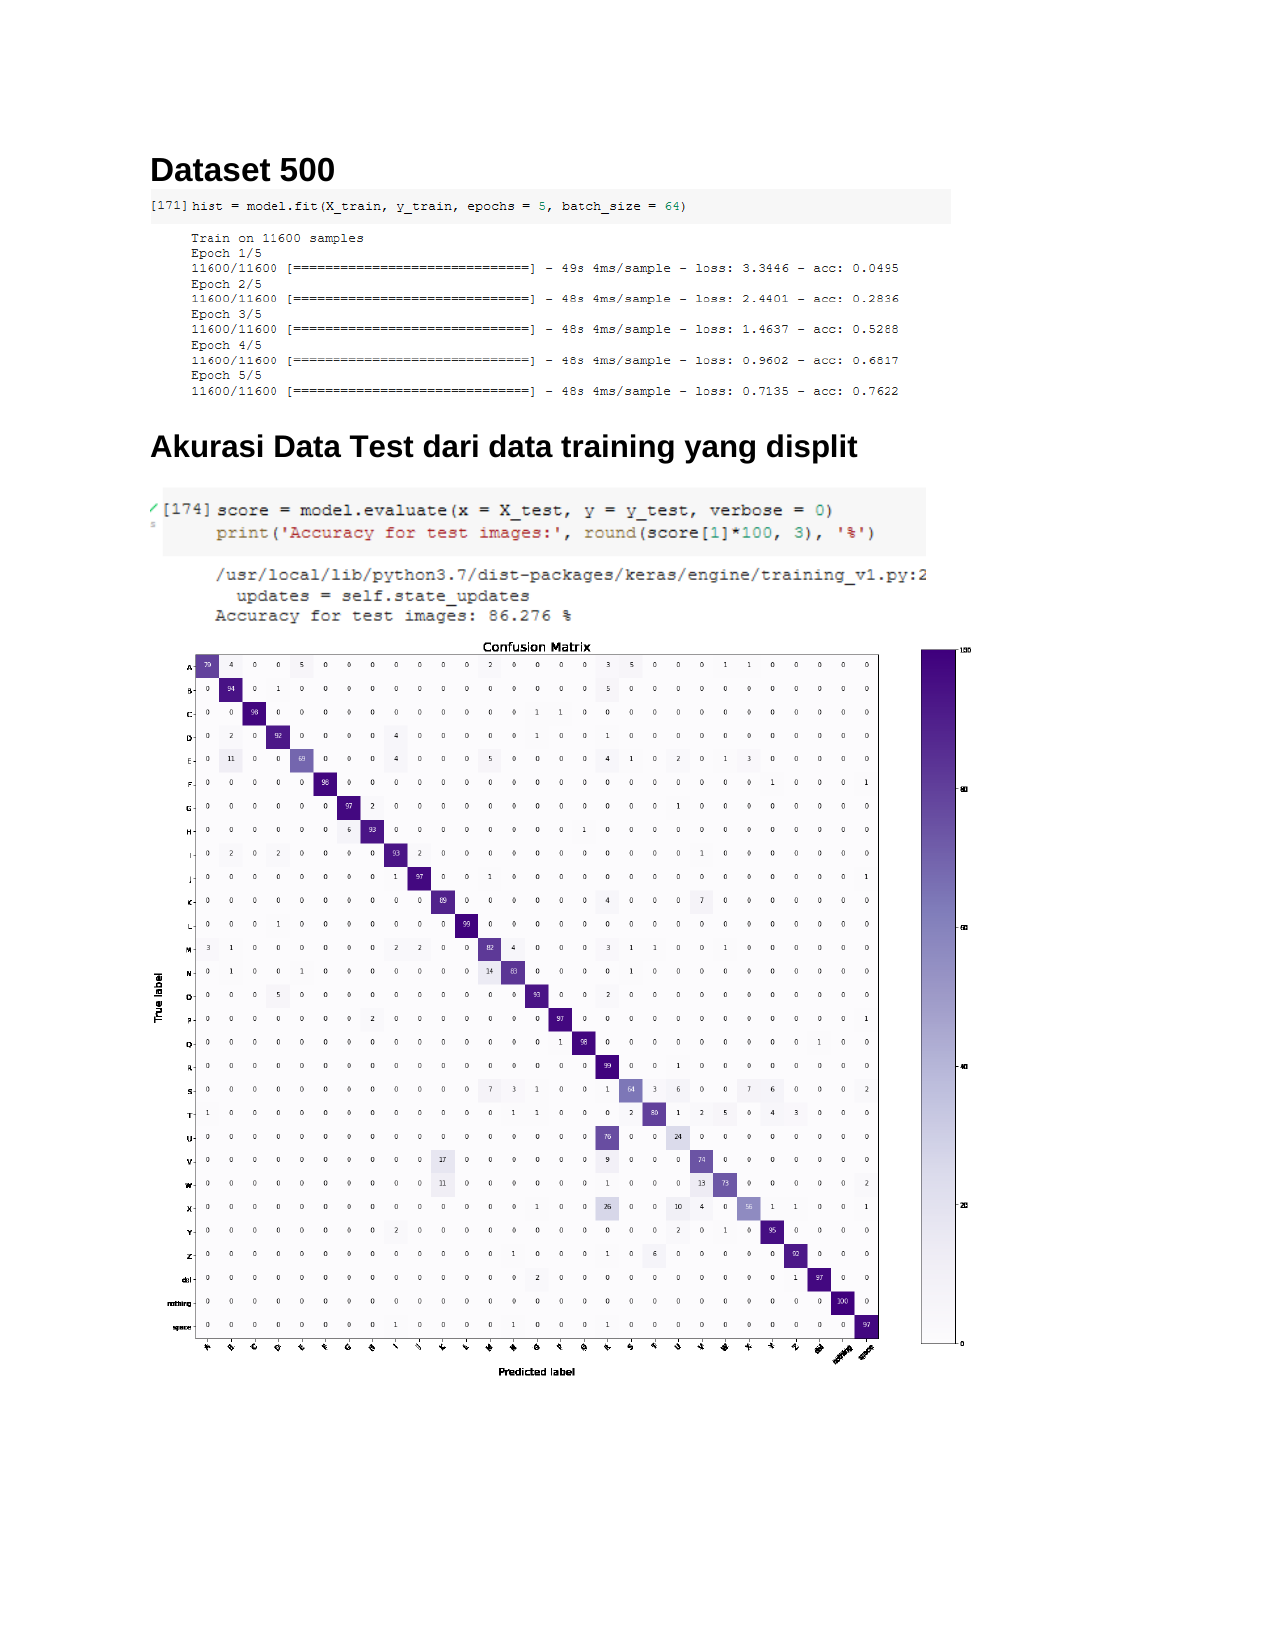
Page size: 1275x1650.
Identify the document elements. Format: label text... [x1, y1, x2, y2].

picture [150, 468, 926, 634]
picture [150, 188, 951, 416]
picture [150, 637, 976, 1381]
